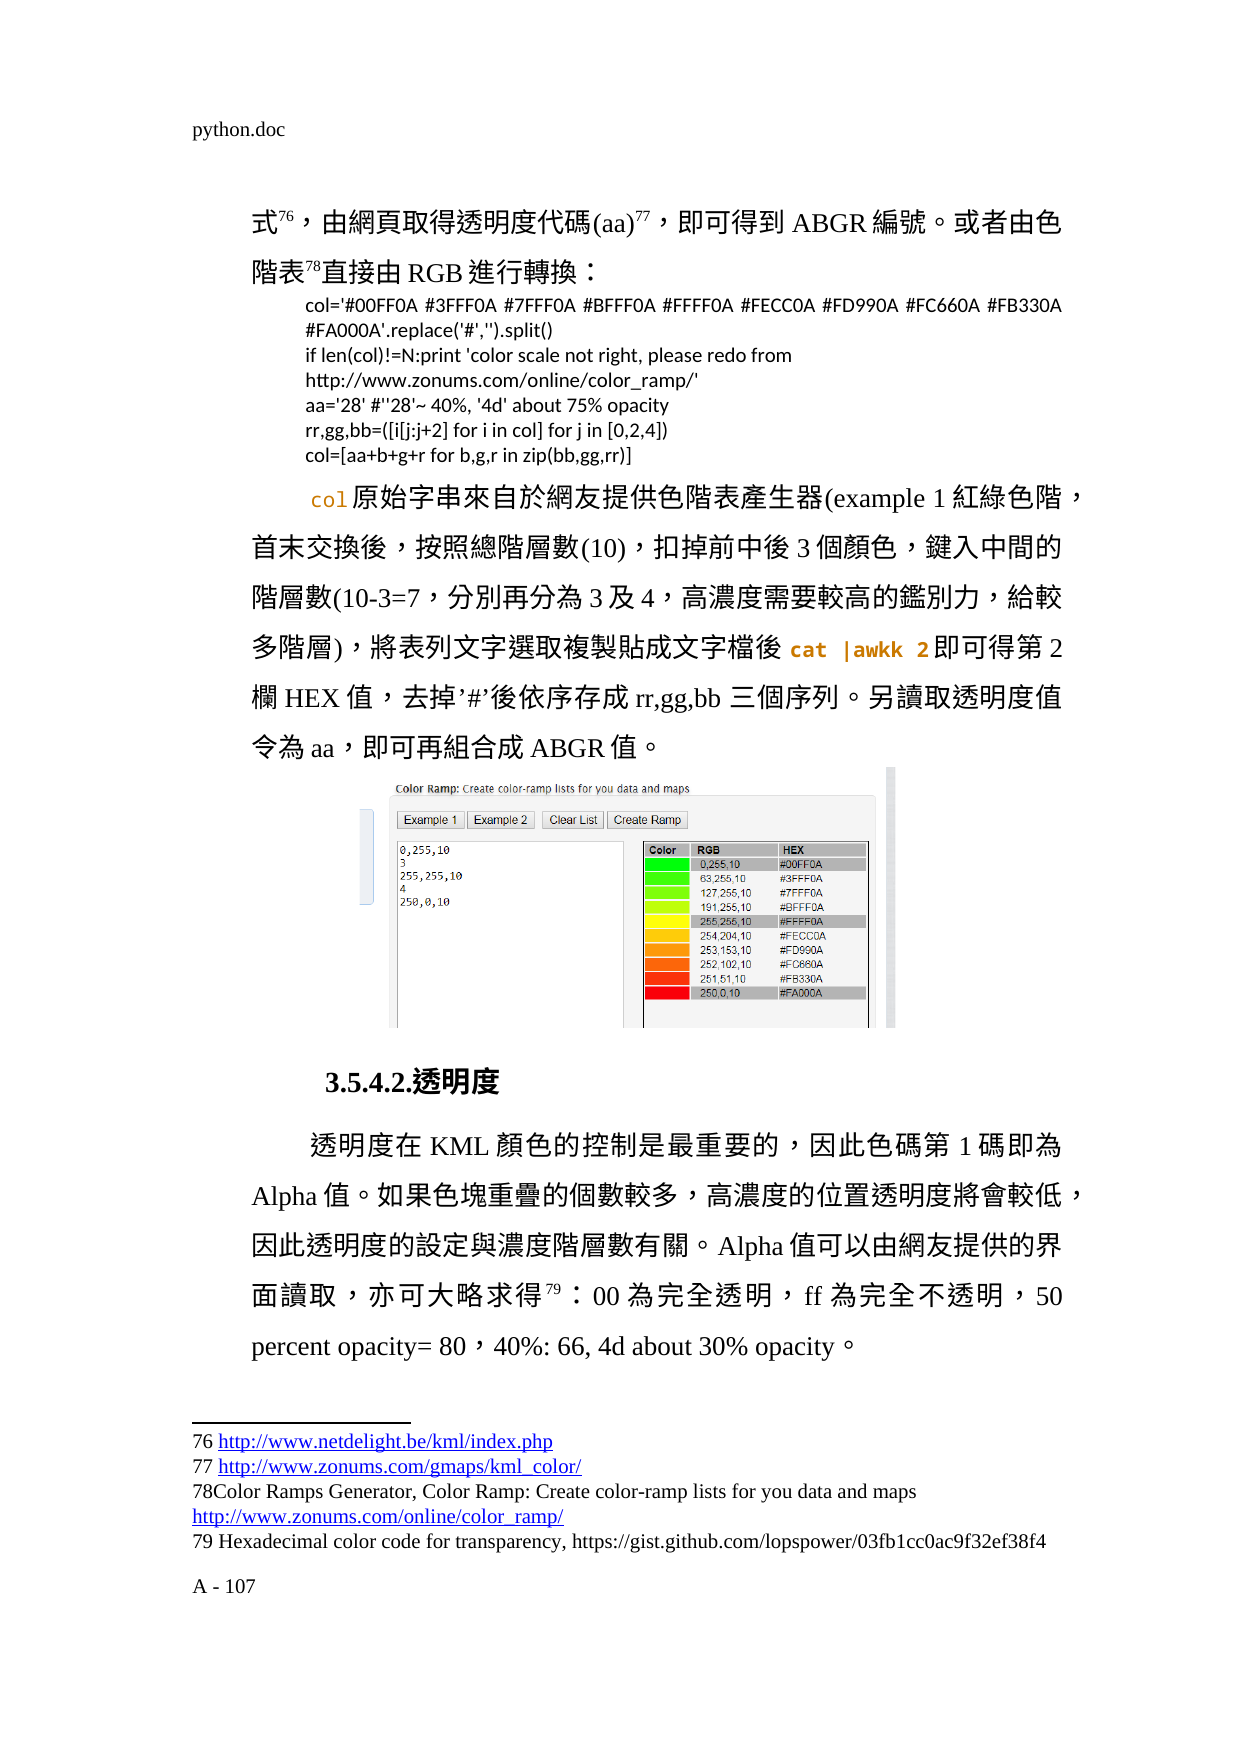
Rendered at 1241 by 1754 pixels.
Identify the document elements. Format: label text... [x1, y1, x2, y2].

text rr,gg,bb=([i[j:j+2] for i in col] for j in [0,2,4]) [305, 467, 1063, 492]
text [251, 1165, 1063, 1365]
text col='#00FF0A #3FFF0A #7FFF0A #BFFF0A #FFFF0A #FECC0A #FD990A #FC660A #FB330A #FA000A'.replace('#','').split() [305, 342, 1063, 392]
text if len(col)!=N:print 'color scale not right, please redo from http://www.zonums.com/online/color_ramp/' [305, 392, 1063, 442]
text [251, 192, 1063, 342]
text col原始字串來自於網友提供色階表產生器(example 1紅綠色階，首末交換後，按照總階層數(10)，扣掉前中後3個顏色，鍵入中間的階層數(10-3=7，分別再分為3及4，高濃度需要較高的鑑別力，給較多階層)，將表列文字選取複製貼成文字檔後cat |awkk 2即可得第2欄HEX值，去掉’#’後依序存成rr,gg,bb 三個序列。另讀取透明度值令為aa，即可再組合成ABGR值。 [251, 517, 1063, 817]
picture [359, 817, 896, 1078]
text col=[aa+b+g+r for b,g,r in zip(bb,gg,rr)] [305, 492, 1063, 517]
list 透明度 [325, 1103, 1063, 1153]
text aa='28' #''28'~ 40%, '4d' about 75% opacity [305, 442, 1063, 467]
